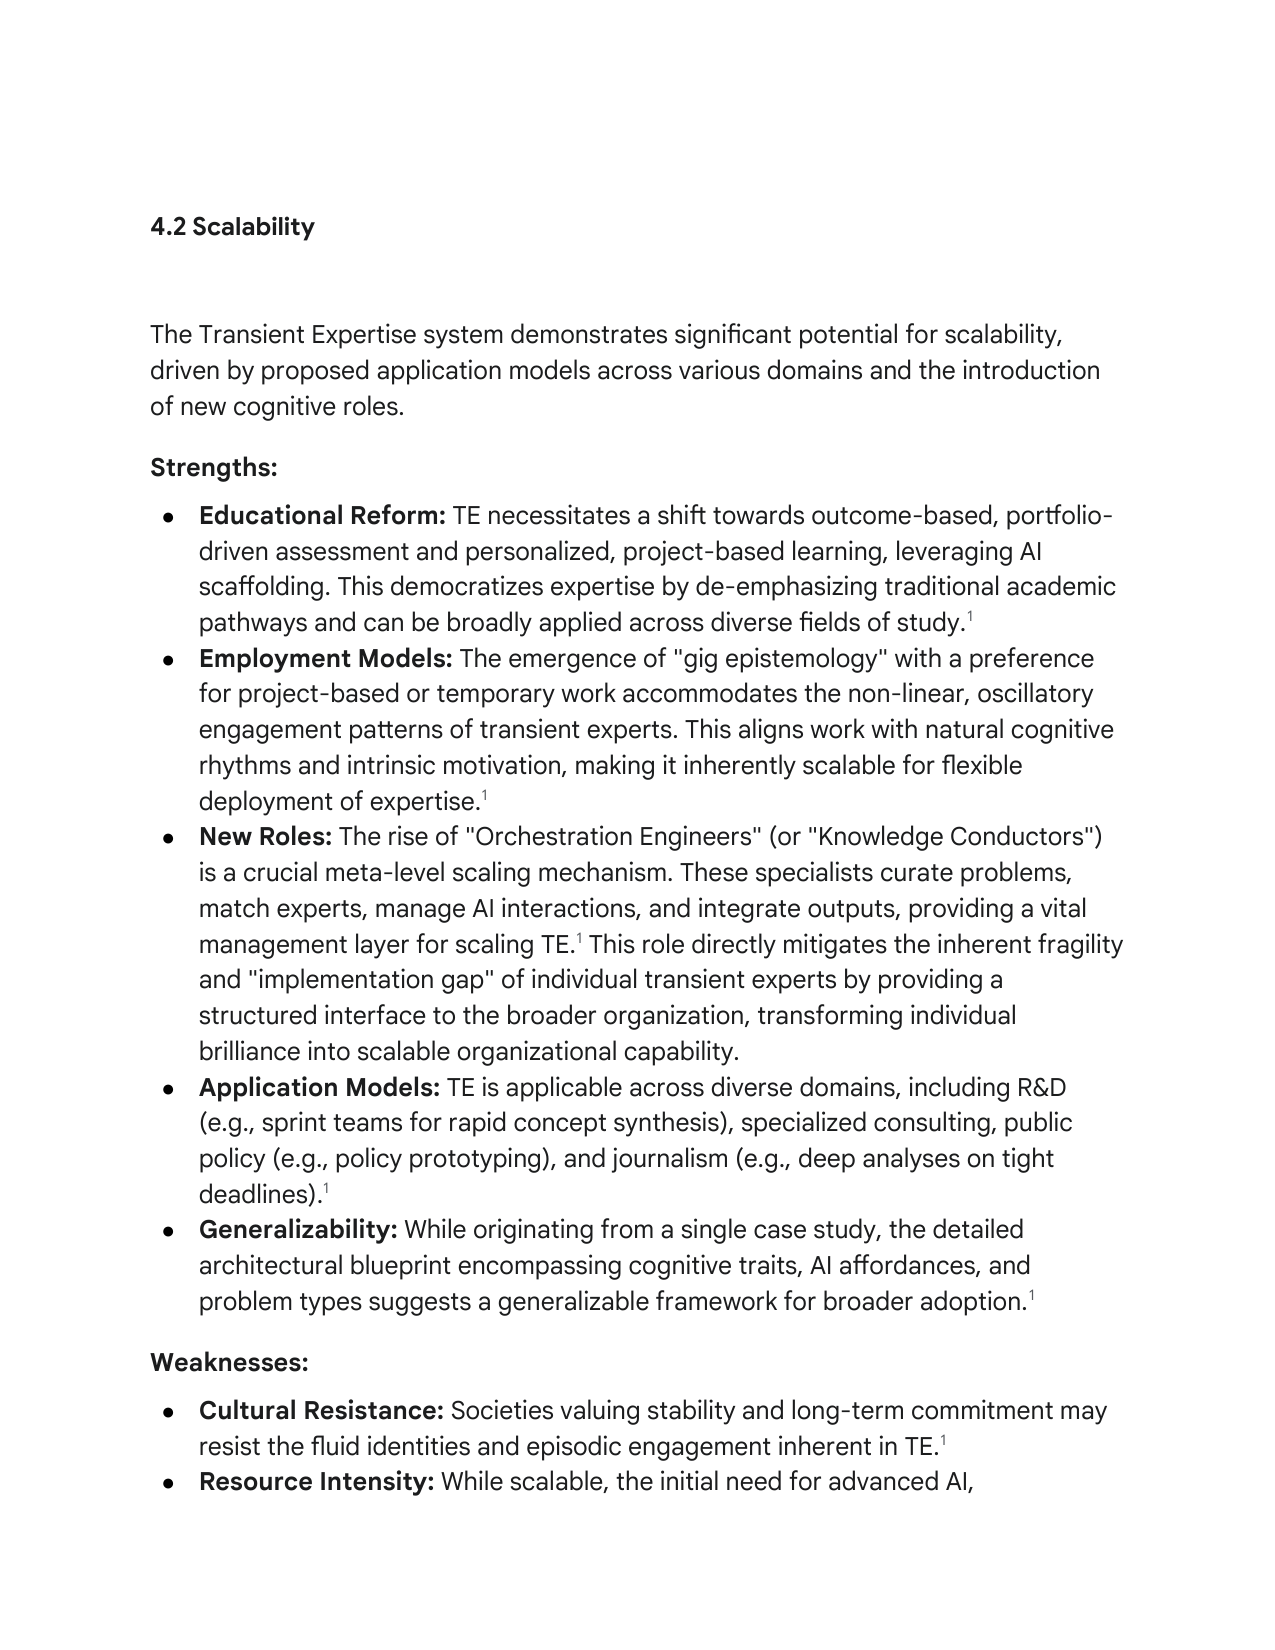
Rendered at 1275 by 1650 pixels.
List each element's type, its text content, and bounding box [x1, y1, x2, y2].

list Educational Reform: TE necessitates a shift towards outcome-based, portfolio-driven assessment and personalized, project-based learning, leveraging AI scaffolding. This democratizes expertise by de-emphasizing traditional academic pathways and can be broadly applied across diverse fields of study.1 [161, 500, 1125, 639]
list Generalizability: While originating from a single case study, the detailed architectural blueprint encompassing cognitive traits, AI affordances, and problem types suggests a generalizable framework for broader adoption.1 [161, 1215, 1125, 1317]
list Application Models: TE is applicable across diverse domains, including R&D (e.g., sprint teams for rapid concept synthesis), specialized consulting, public policy (e.g., policy prototyping), and journalism (e.g., deep analyses on tight deadlines).1 [161, 1072, 1125, 1210]
text Weaknesses: [150, 1347, 1125, 1378]
list New Roles: The rise of "Orchestration Engineers" (or "Knowledge Conductors") is a crucial meta-level scaling mechanism. These specialists curate problems, match experts, manage AI interactions, and integrate outputs, providing a vital management layer for scaling TE.1 This role directly mitigates the inherent fragility and "implementation gap" of individual transient experts by providing a structured interface to the broader organization, transforming individual brilliance into scalable organizational capability. [161, 822, 1125, 1067]
subtitle 4.2 Scalability [150, 211, 1125, 242]
list Employment Models: The emergence of "gig epistemology" with a preference for project-based or temporary work accommodates the non-linear, oscillatory engagement patterns of transient experts. This aligns work with natural cognitive rhythms and intrinsic motivation, making it inherently scalable for flexible deployment of expertise.1 [161, 643, 1125, 817]
list Cultural Resistance: Societies valuing stability and long-term commitment may resist the fluid identities and episodic engagement inherent in TE.1 [161, 1395, 1125, 1462]
text The Transient Expertise system demonstrates significant potential for scalability, driven by proposed application models across various domains and the introduction of new cognitive roles. [150, 320, 1125, 422]
text Strengths: [150, 452, 1125, 483]
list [161, 1467, 1125, 1498]
